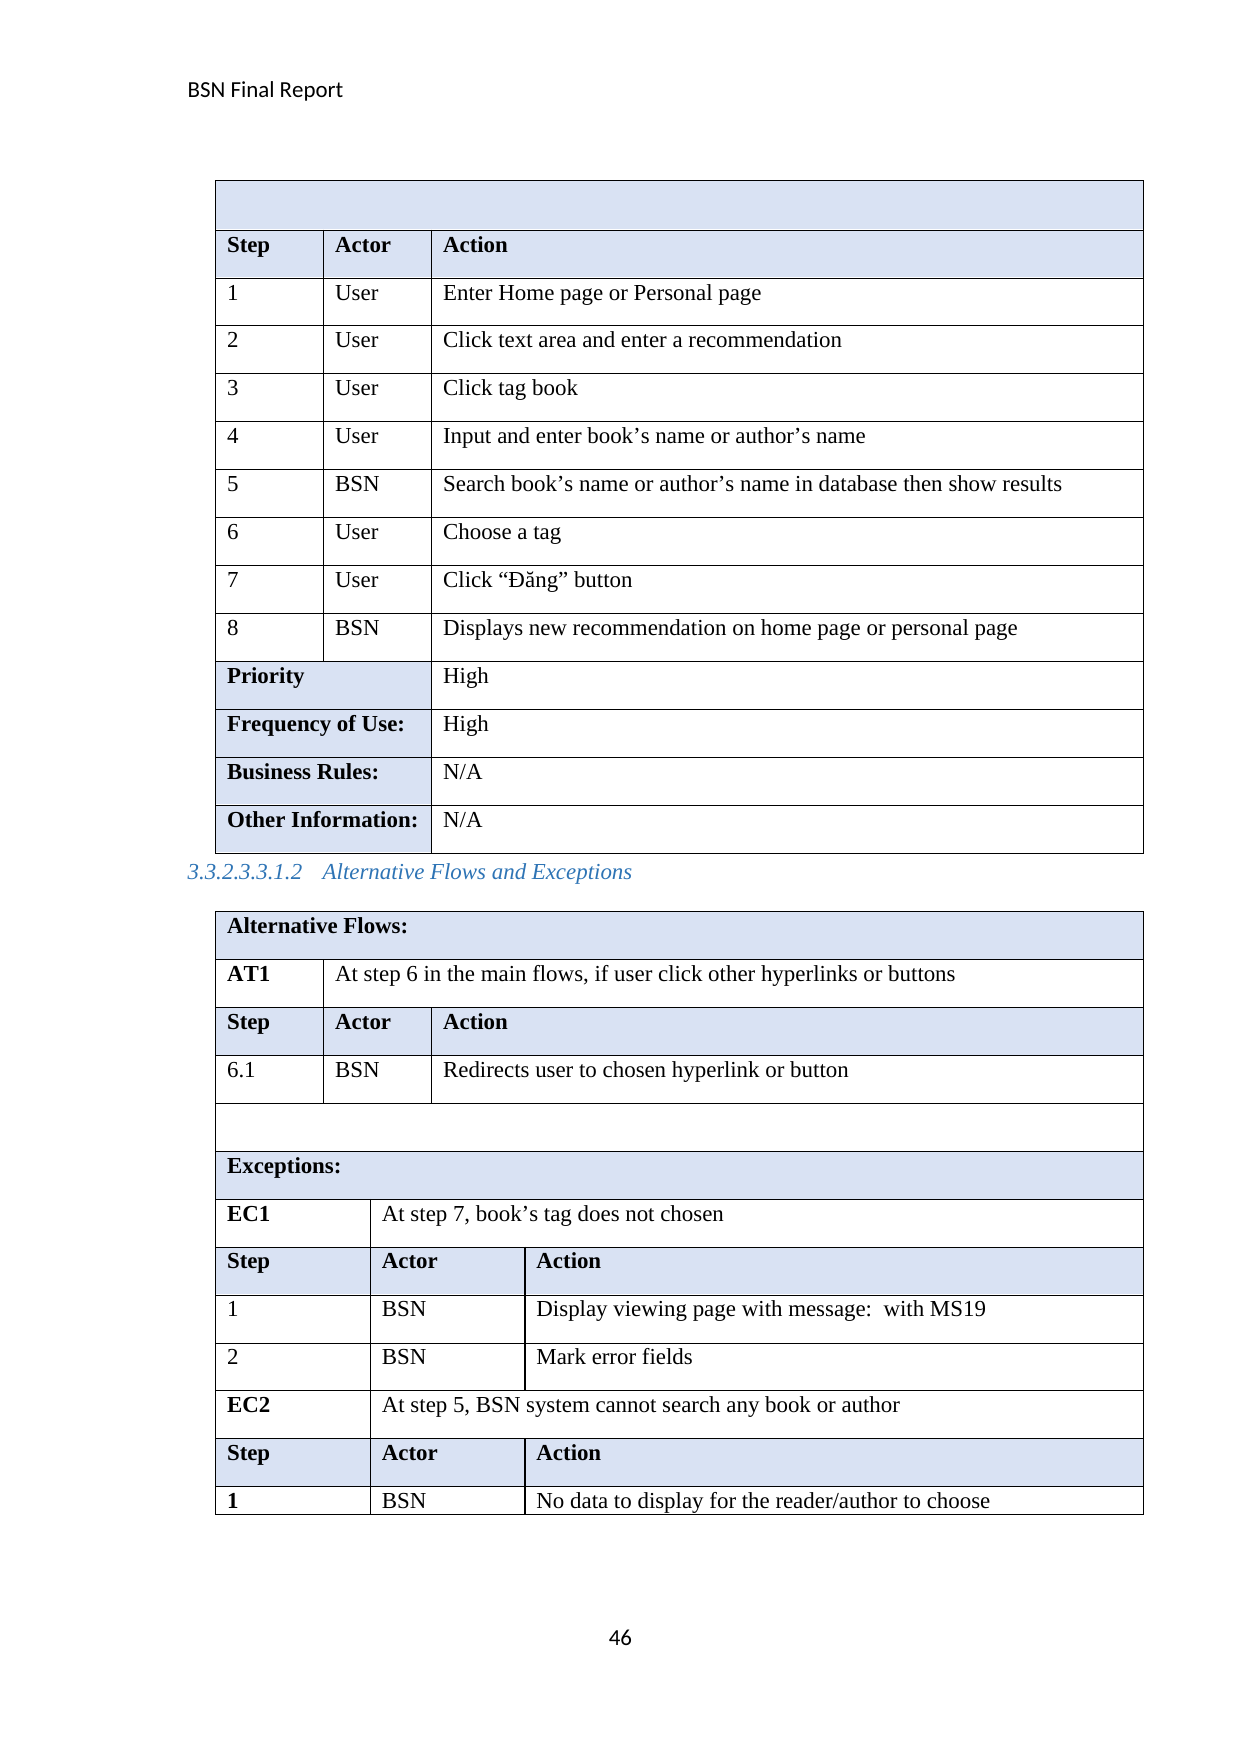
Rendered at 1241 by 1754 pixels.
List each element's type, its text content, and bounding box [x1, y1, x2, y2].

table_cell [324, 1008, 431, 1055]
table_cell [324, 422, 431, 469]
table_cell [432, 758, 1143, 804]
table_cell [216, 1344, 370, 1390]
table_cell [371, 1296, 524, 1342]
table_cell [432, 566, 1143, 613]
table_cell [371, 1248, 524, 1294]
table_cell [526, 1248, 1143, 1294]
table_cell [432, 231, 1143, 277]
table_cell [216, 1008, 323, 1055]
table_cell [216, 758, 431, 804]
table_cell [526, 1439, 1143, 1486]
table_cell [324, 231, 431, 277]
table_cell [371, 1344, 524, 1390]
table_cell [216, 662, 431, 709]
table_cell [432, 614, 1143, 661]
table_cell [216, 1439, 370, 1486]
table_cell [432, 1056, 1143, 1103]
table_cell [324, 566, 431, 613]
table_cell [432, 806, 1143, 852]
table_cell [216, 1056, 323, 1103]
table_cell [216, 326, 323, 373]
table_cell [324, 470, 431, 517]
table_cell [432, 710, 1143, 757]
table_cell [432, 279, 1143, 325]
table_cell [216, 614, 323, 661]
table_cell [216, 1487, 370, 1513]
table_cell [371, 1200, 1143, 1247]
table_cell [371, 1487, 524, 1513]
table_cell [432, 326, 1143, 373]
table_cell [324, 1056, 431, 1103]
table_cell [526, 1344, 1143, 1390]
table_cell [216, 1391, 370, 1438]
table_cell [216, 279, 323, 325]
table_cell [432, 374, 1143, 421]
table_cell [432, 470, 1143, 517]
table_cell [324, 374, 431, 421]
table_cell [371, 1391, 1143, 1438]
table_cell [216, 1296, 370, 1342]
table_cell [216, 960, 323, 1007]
subtitle Alternative Flows and Exceptions [187, 858, 1053, 884]
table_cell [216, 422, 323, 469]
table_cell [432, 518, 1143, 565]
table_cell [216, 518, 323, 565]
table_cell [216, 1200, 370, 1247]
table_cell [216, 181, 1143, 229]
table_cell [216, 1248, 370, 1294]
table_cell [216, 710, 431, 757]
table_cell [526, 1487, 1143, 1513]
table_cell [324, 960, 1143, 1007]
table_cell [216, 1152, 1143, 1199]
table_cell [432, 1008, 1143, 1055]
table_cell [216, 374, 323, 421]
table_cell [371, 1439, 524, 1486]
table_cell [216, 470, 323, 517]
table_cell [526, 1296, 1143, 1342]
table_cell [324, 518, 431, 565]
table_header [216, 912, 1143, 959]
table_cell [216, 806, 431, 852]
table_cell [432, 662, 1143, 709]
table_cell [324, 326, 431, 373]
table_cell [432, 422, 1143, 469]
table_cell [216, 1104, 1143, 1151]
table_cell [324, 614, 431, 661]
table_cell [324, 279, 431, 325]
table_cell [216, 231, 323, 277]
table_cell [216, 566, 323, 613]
